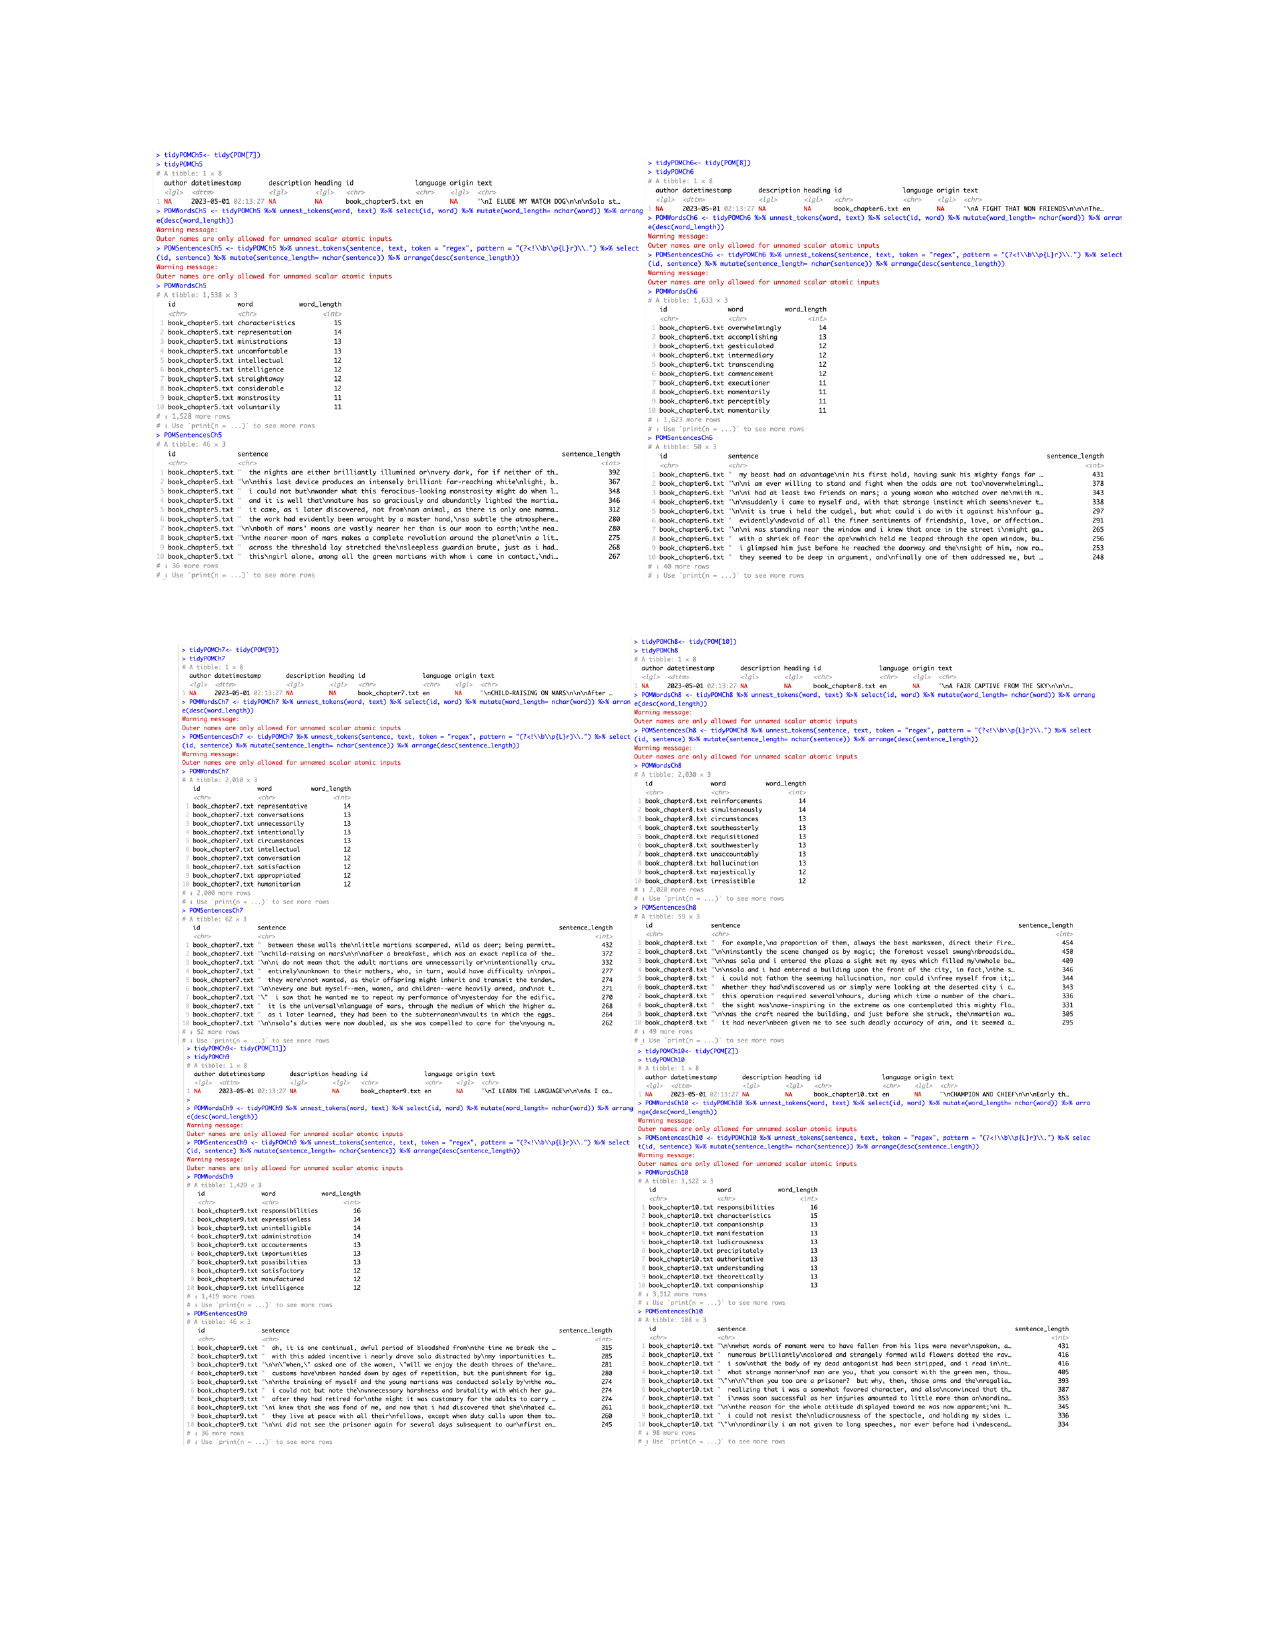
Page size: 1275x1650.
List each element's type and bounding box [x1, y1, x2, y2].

picture [178, 637, 1097, 1446]
picture [152, 150, 1123, 580]
